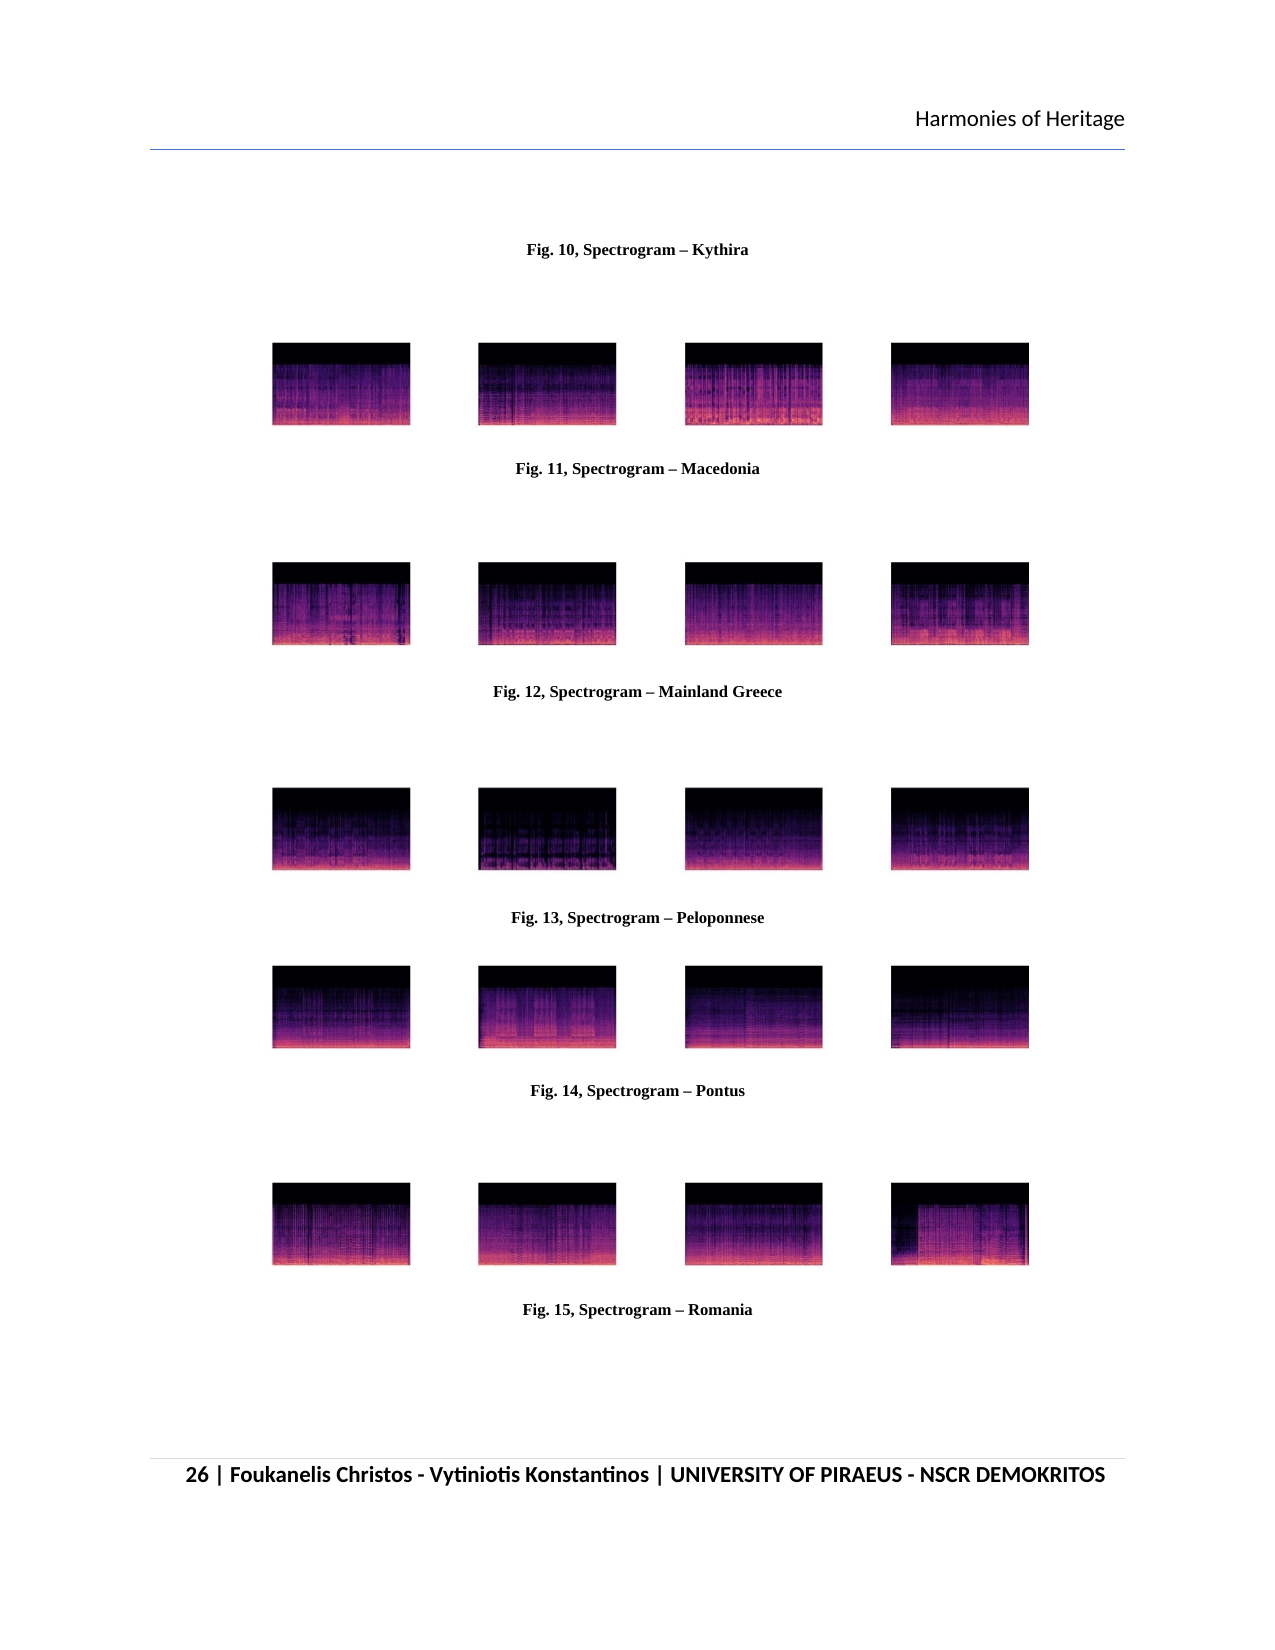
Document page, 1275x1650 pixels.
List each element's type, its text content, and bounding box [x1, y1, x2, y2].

picture [150, 1177, 1125, 1271]
text Fig. 15, Spectrogram – Romania [150, 1299, 1125, 1319]
picture [150, 336, 1125, 430]
text Fig. 11, Spectrogram – Macedonia [150, 459, 1125, 478]
picture [150, 555, 1125, 653]
picture [150, 956, 1125, 1052]
text Fig. 10, Spectrogram – Kythira [150, 239, 1125, 259]
picture [150, 778, 1125, 879]
text Fig. 14, Spectrogram – Pontus [150, 1081, 1125, 1100]
text Fig. 12, Spectrogram – Mainland Greece [150, 682, 1125, 701]
text Fig. 13, Spectrogram – Peloponnese [150, 908, 1125, 927]
